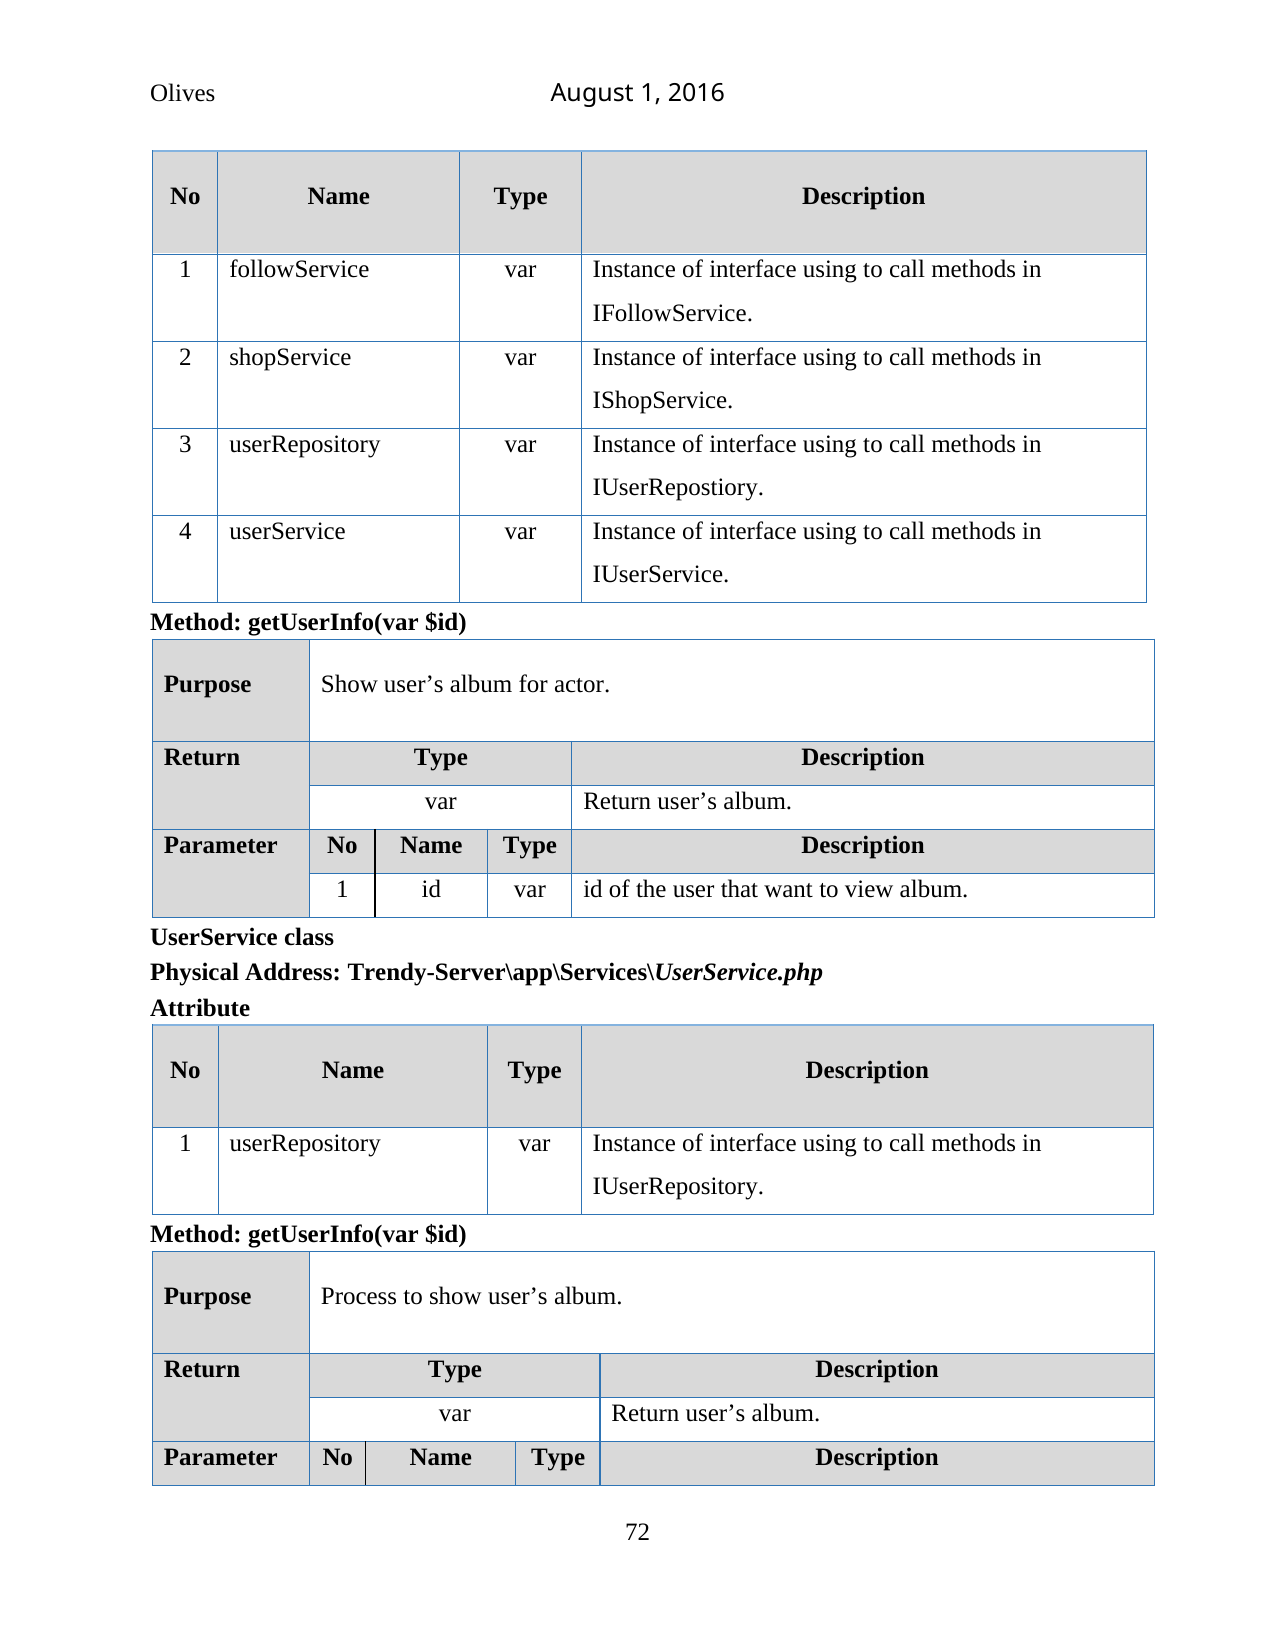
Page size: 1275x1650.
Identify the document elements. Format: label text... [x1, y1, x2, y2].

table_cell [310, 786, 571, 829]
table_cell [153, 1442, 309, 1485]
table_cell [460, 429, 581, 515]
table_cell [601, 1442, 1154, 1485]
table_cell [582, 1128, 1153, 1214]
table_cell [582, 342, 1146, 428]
subtitle Attribute [150, 993, 1125, 1021]
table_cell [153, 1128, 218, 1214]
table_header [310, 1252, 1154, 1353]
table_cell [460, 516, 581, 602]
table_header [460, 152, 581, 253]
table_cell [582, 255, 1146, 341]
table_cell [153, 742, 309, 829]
subtitle Physical Address: Trendy-Server\app\Services\UserService.php [150, 957, 1125, 986]
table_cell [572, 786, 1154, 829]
subtitle UserService class [150, 922, 1125, 951]
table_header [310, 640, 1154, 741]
subtitle Method: getUserInfo(var $id) [150, 1219, 1125, 1248]
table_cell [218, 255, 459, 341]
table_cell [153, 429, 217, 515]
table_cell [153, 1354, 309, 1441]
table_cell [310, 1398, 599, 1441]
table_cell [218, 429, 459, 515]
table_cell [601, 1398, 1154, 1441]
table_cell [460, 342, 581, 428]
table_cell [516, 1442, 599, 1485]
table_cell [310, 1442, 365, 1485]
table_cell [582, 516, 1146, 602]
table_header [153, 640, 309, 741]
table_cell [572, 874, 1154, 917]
subtitle Method: getUserInfo(var $id) [150, 607, 1125, 636]
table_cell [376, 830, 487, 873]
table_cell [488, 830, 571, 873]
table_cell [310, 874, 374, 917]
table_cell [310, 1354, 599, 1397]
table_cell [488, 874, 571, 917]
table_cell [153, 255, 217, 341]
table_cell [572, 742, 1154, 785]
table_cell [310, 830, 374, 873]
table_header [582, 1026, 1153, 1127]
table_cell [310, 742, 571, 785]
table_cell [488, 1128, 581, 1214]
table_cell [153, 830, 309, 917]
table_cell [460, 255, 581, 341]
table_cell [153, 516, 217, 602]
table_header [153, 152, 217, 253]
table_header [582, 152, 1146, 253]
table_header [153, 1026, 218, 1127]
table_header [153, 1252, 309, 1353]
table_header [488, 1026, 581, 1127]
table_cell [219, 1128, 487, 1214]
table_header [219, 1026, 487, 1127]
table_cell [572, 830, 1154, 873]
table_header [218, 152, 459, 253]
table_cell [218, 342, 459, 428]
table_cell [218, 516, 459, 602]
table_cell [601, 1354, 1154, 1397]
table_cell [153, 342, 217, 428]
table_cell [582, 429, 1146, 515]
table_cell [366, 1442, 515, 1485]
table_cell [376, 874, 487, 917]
